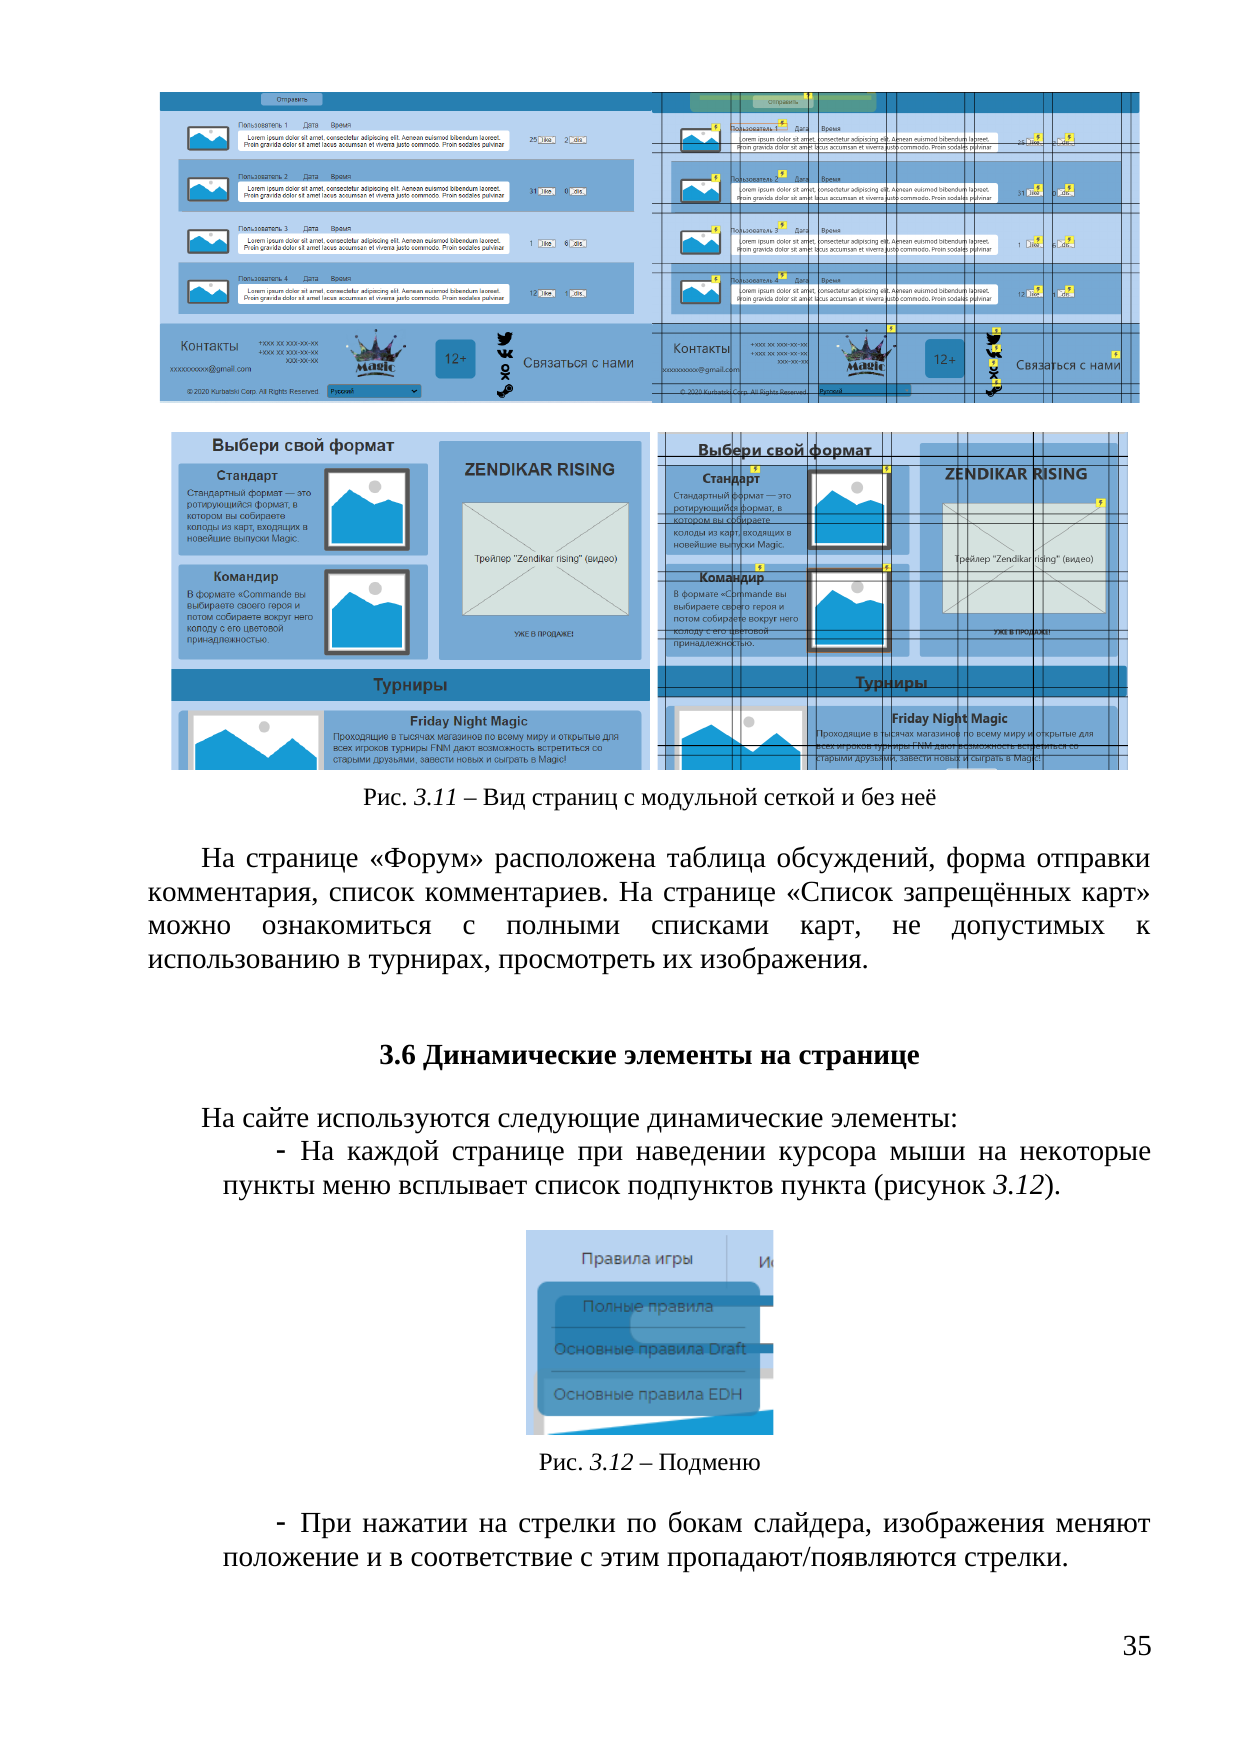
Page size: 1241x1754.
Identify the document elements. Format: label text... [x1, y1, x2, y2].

picture [657, 432, 1128, 770]
text На сайте используются следующие динамические элементы: [148, 1100, 1152, 1133]
picture [159, 92, 1140, 403]
subtitle 3.6 Динамические элементы на странице [148, 1037, 1152, 1071]
list Рис. 3.12 – Подменю [148, 1447, 1152, 1476]
list На каждой странице при наведении курсора мыши на некоторые пункты меню всплывает список подпунктов пункта (рисунок 3.12). [223, 1133, 1152, 1201]
text Рис. 3.11 – Вид страниц с модульной сеткой и без неё [148, 782, 1152, 811]
text На странице «Форум» расположена таблица обсуждений, форма отправки комментария, список комментариев. На странице «Список запрещённых карт» можно ознакомиться с полными списками карт, не допустимых к использованию в турнирах, просмотреть их изображения. [148, 840, 1152, 974]
picture [171, 432, 650, 770]
list При нажатии на стрелки по бокам слайдера, изображения меняют положение и в соответствие с этим пропадают/появляются стрелки. [223, 1505, 1152, 1572]
picture [526, 1230, 774, 1435]
